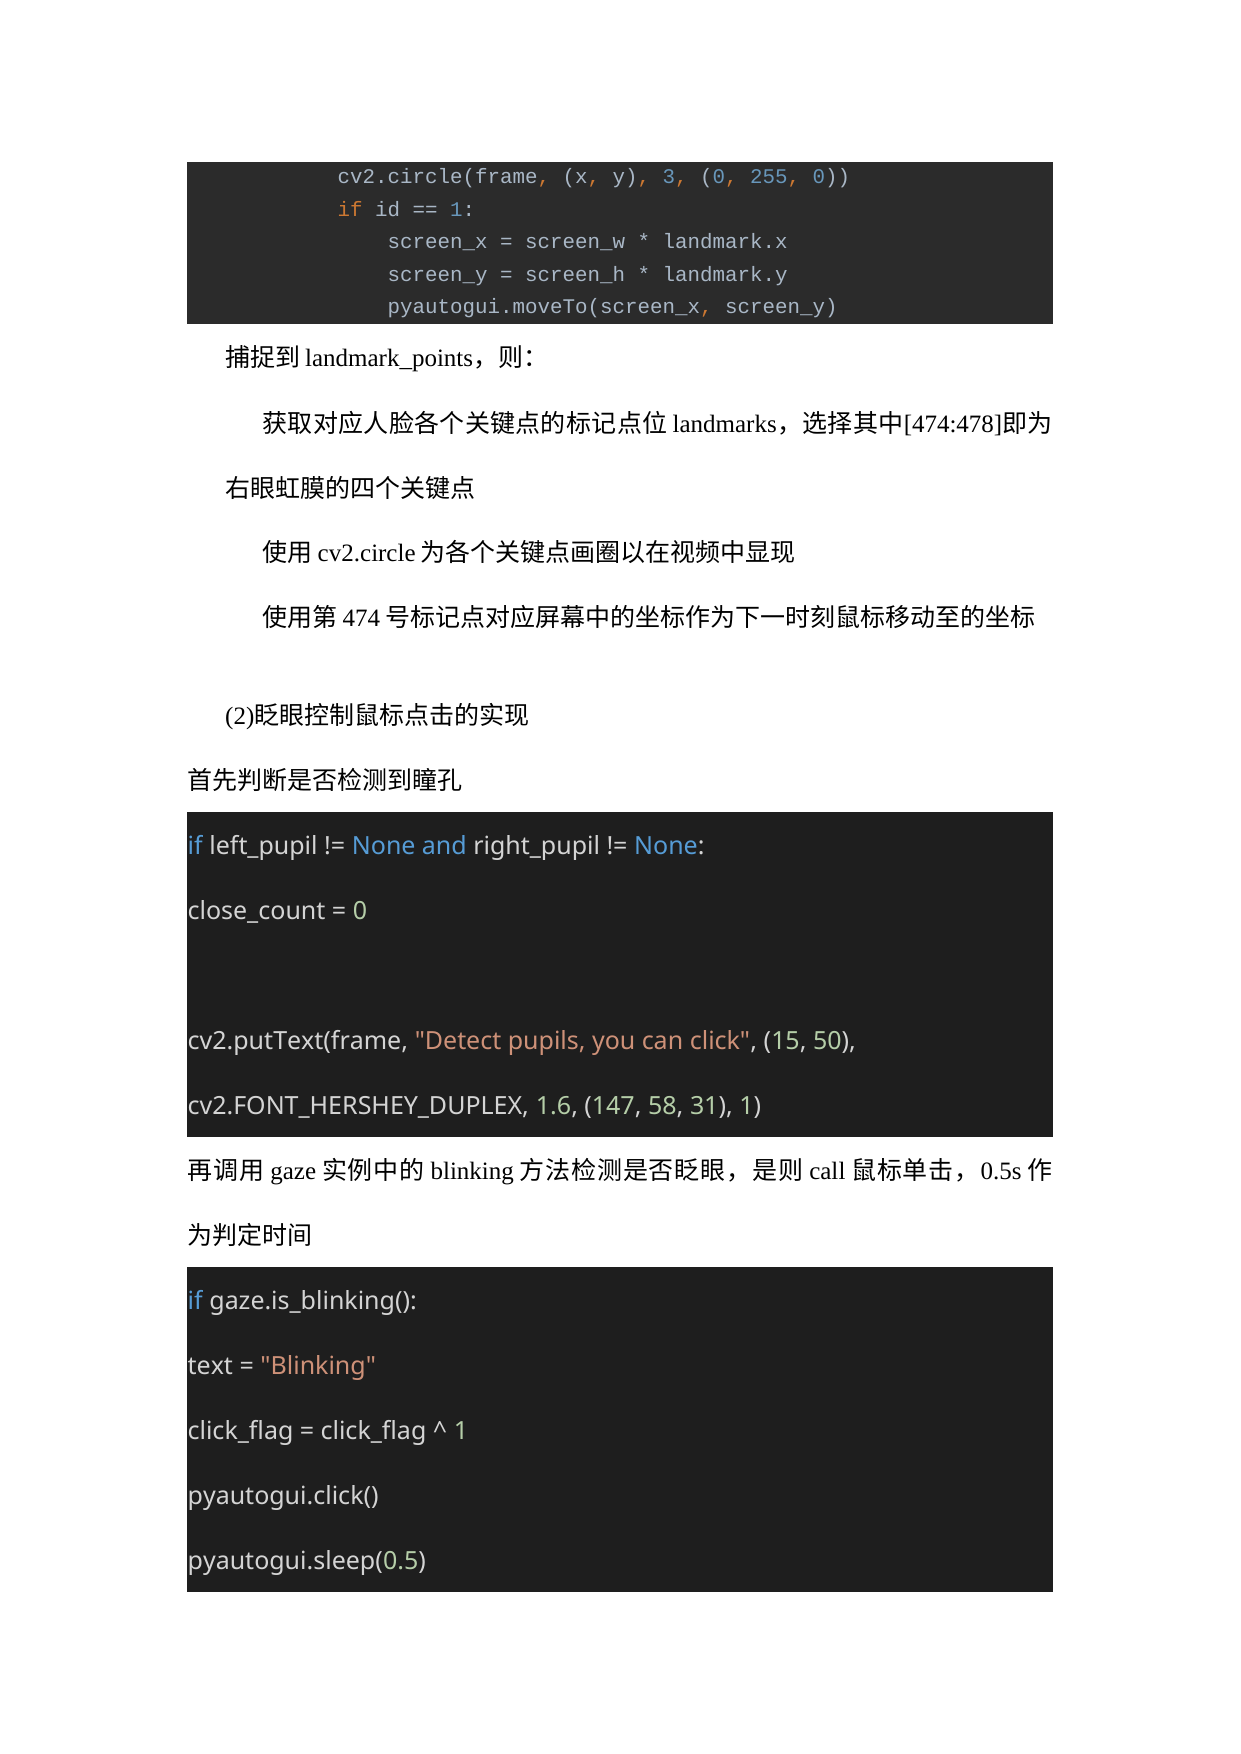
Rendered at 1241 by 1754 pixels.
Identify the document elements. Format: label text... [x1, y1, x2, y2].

text pyautogui.click() [187, 1462, 1053, 1527]
text 获取对应人脸各个关键点的标记点位landmarks，选择其中[474:478]即为右眼虹膜的四个关键点 [225, 389, 1053, 519]
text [187, 162, 1053, 324]
text if left_pupil != None and right_pupil != None: [187, 812, 1053, 877]
list 首先判断是否检测到瞳孔 [187, 747, 1053, 812]
text 使用第474号标记点对应屏幕中的坐标作为下一时刻鼠标移动至的坐标 [225, 584, 1053, 649]
list 眨眼控制鼠标点击的实现 [187, 682, 1053, 747]
text pyautogui.sleep(0.5) [187, 1527, 1053, 1592]
text text = "Blinking" [187, 1332, 1053, 1397]
text click_flag = click_flag ^ 1 [187, 1397, 1053, 1462]
text close_count = 0 [187, 877, 1053, 942]
text 捕捉到landmark_points，则： [225, 324, 1053, 389]
text cv2.putText(frame, "Detect pupils, you can click", (15, 50), cv2.FONT_HERSHEY_DUPLEX, 1.6, (147, 58, 31), 1) [187, 1007, 1053, 1137]
text if gaze.is_blinking(): [187, 1267, 1053, 1332]
list 再调用gaze实例中的blinking方法检测是否眨眼，是则call鼠标单击，0.5s作为判定时间 [187, 1137, 1053, 1267]
text 使用cv2.circle为各个关键点画圈以在视频中显现 [225, 519, 1053, 584]
